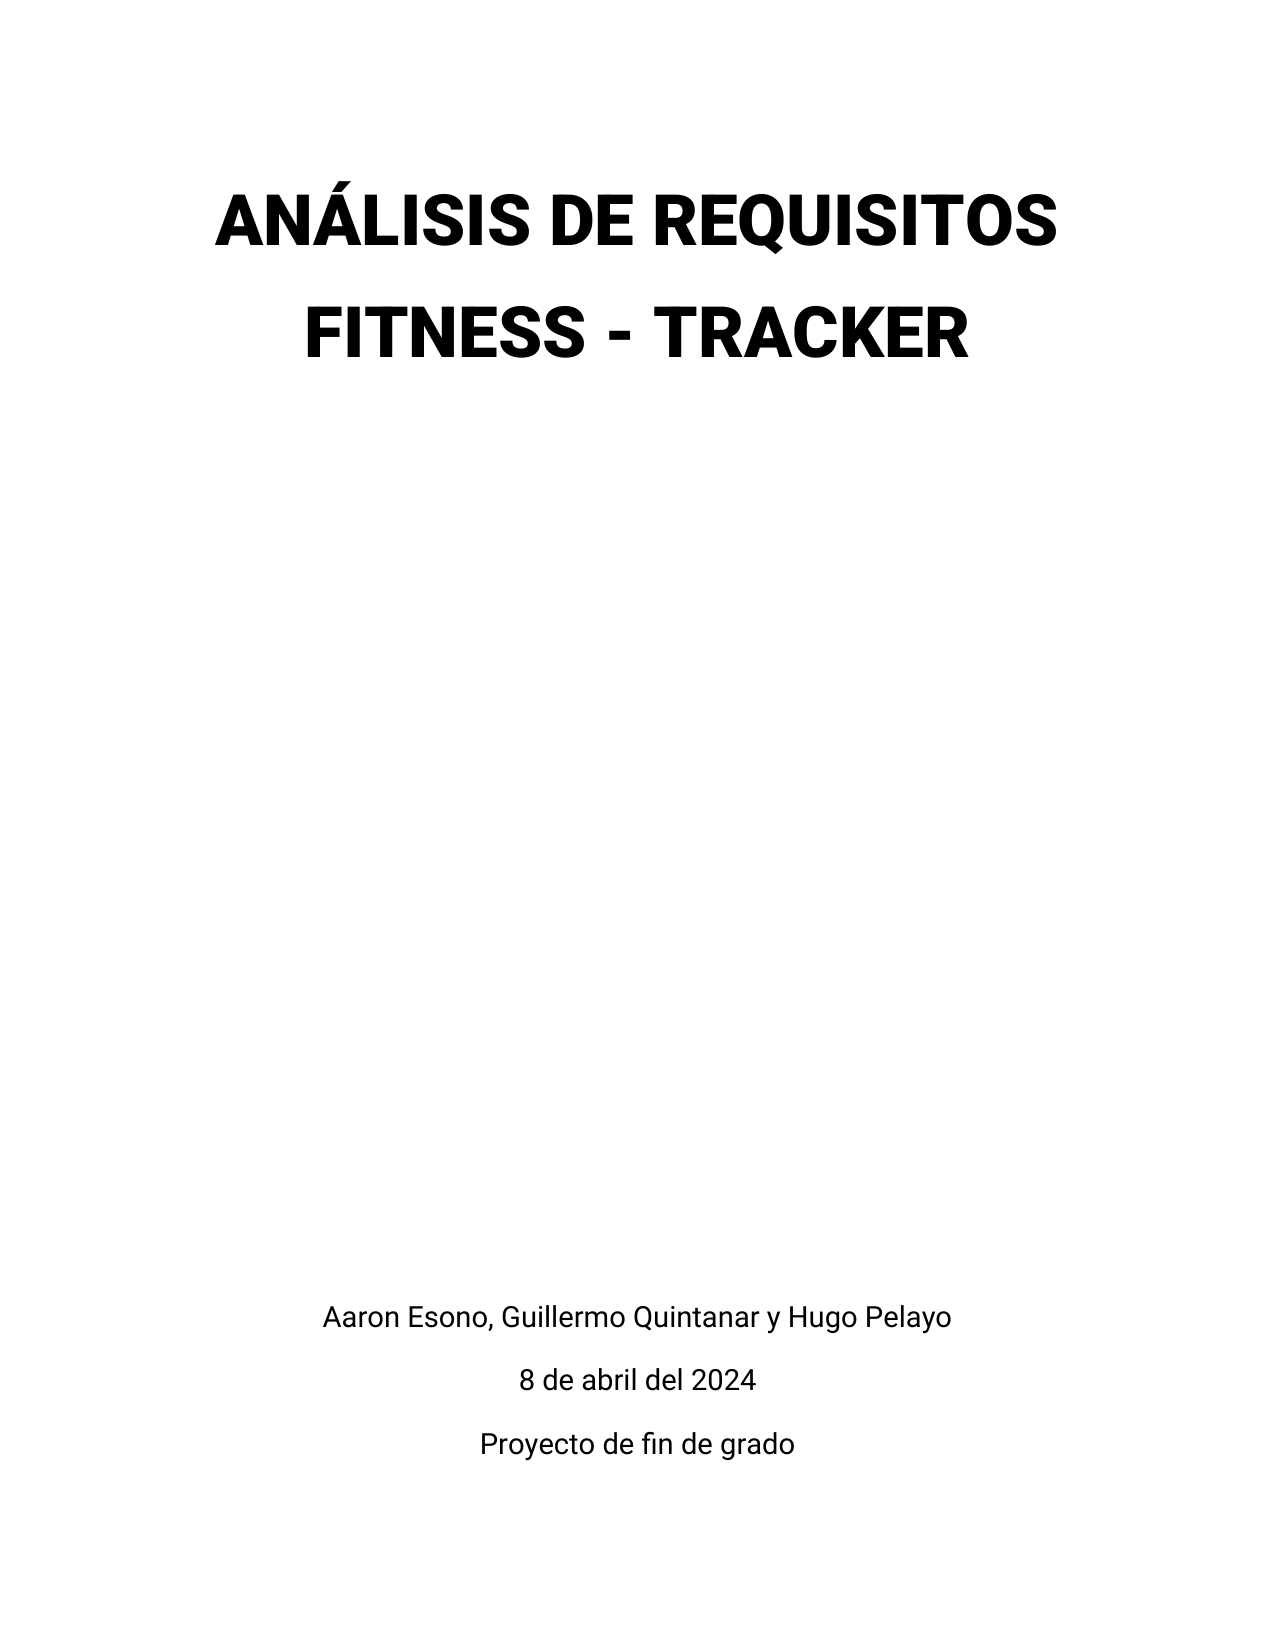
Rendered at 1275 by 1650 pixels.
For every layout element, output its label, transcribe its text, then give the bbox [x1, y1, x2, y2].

text Aaron Esono, Guillermo Quintanar y Hugo Pelayo [150, 1300, 1125, 1334]
text FITNESS - TRACKER [150, 291, 1125, 374]
text 8 de abril del 2024 [150, 1364, 1125, 1398]
text ANÁLISIS DE REQUISITOS [150, 179, 1125, 262]
text Proyecto de fin de grado [150, 1427, 1125, 1461]
